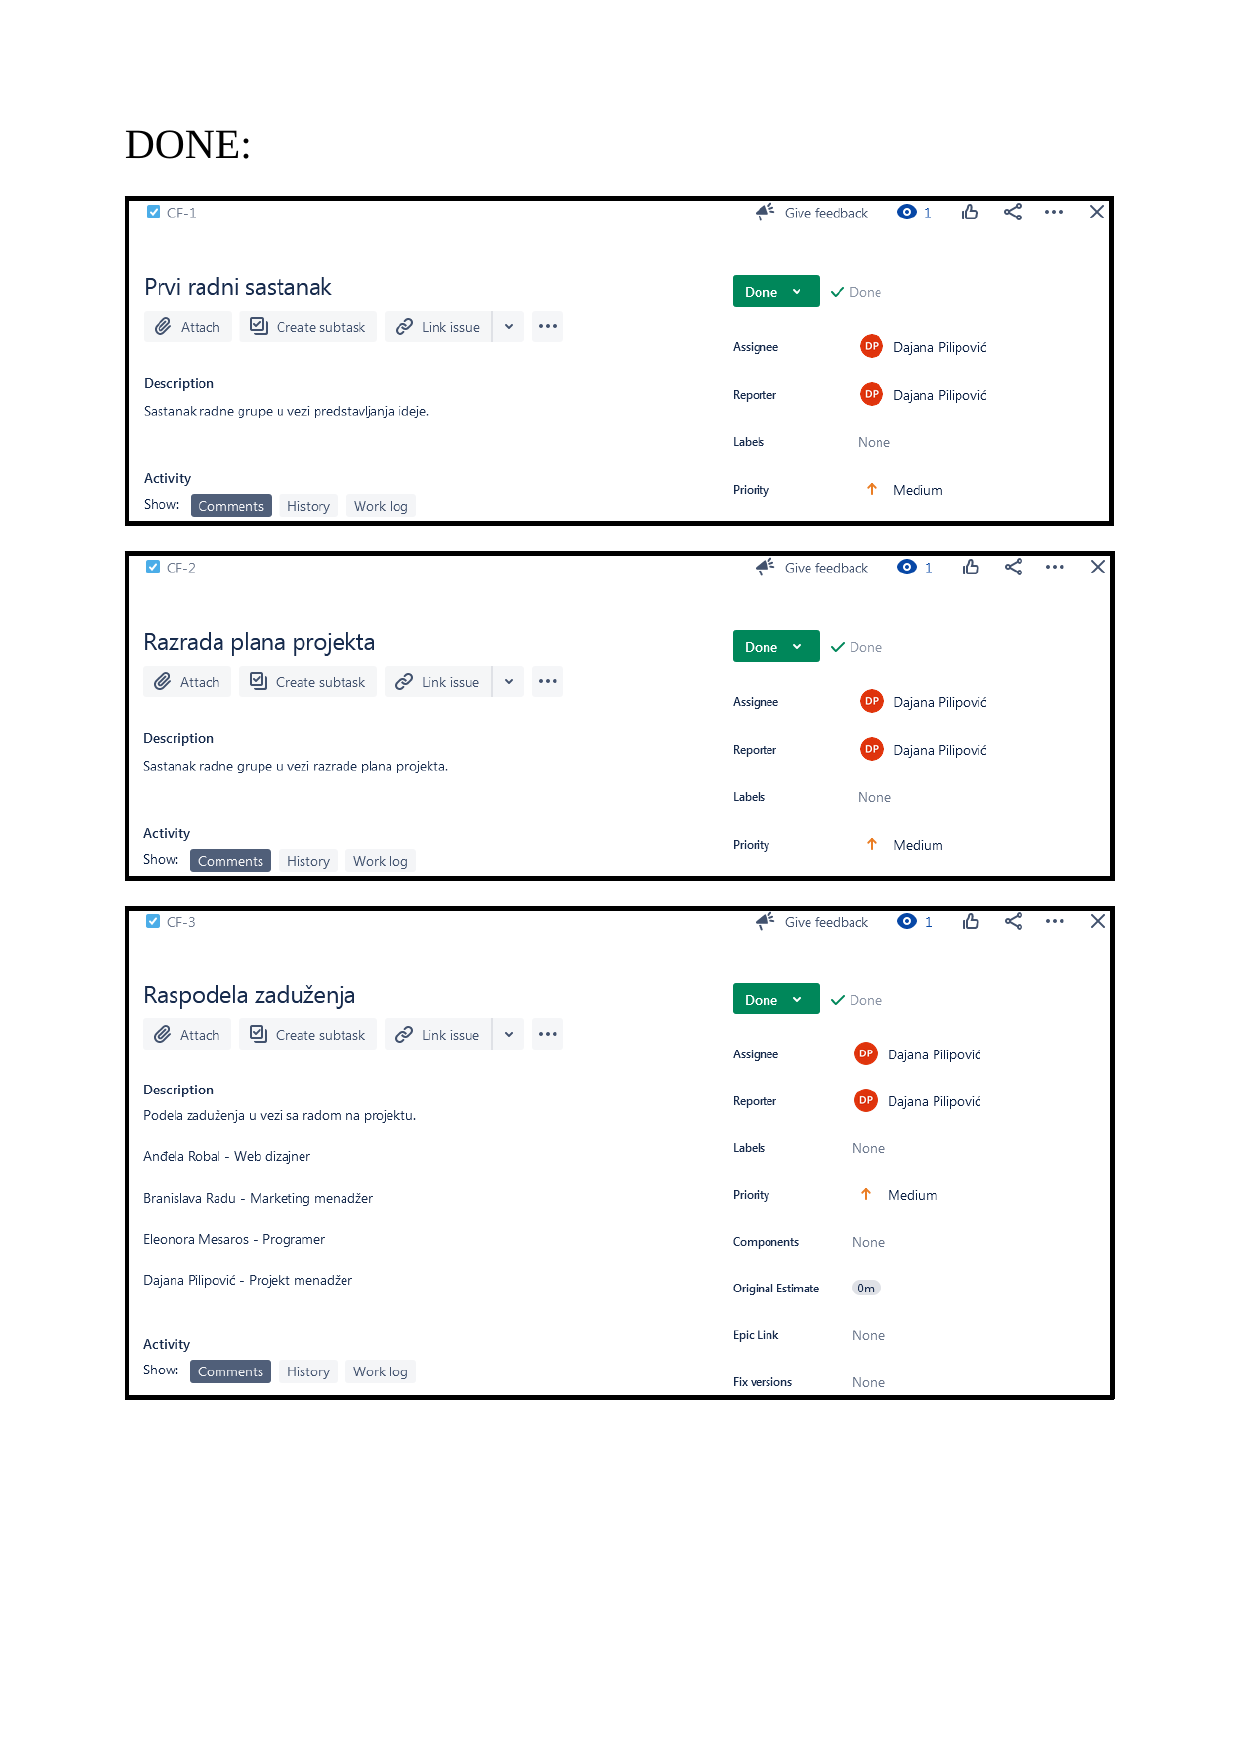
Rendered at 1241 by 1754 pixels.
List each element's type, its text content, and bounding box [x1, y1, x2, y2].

text DONE: [124, 120, 1135, 168]
picture [129, 911, 1110, 1395]
picture [129, 556, 1110, 876]
picture [129, 201, 1109, 521]
